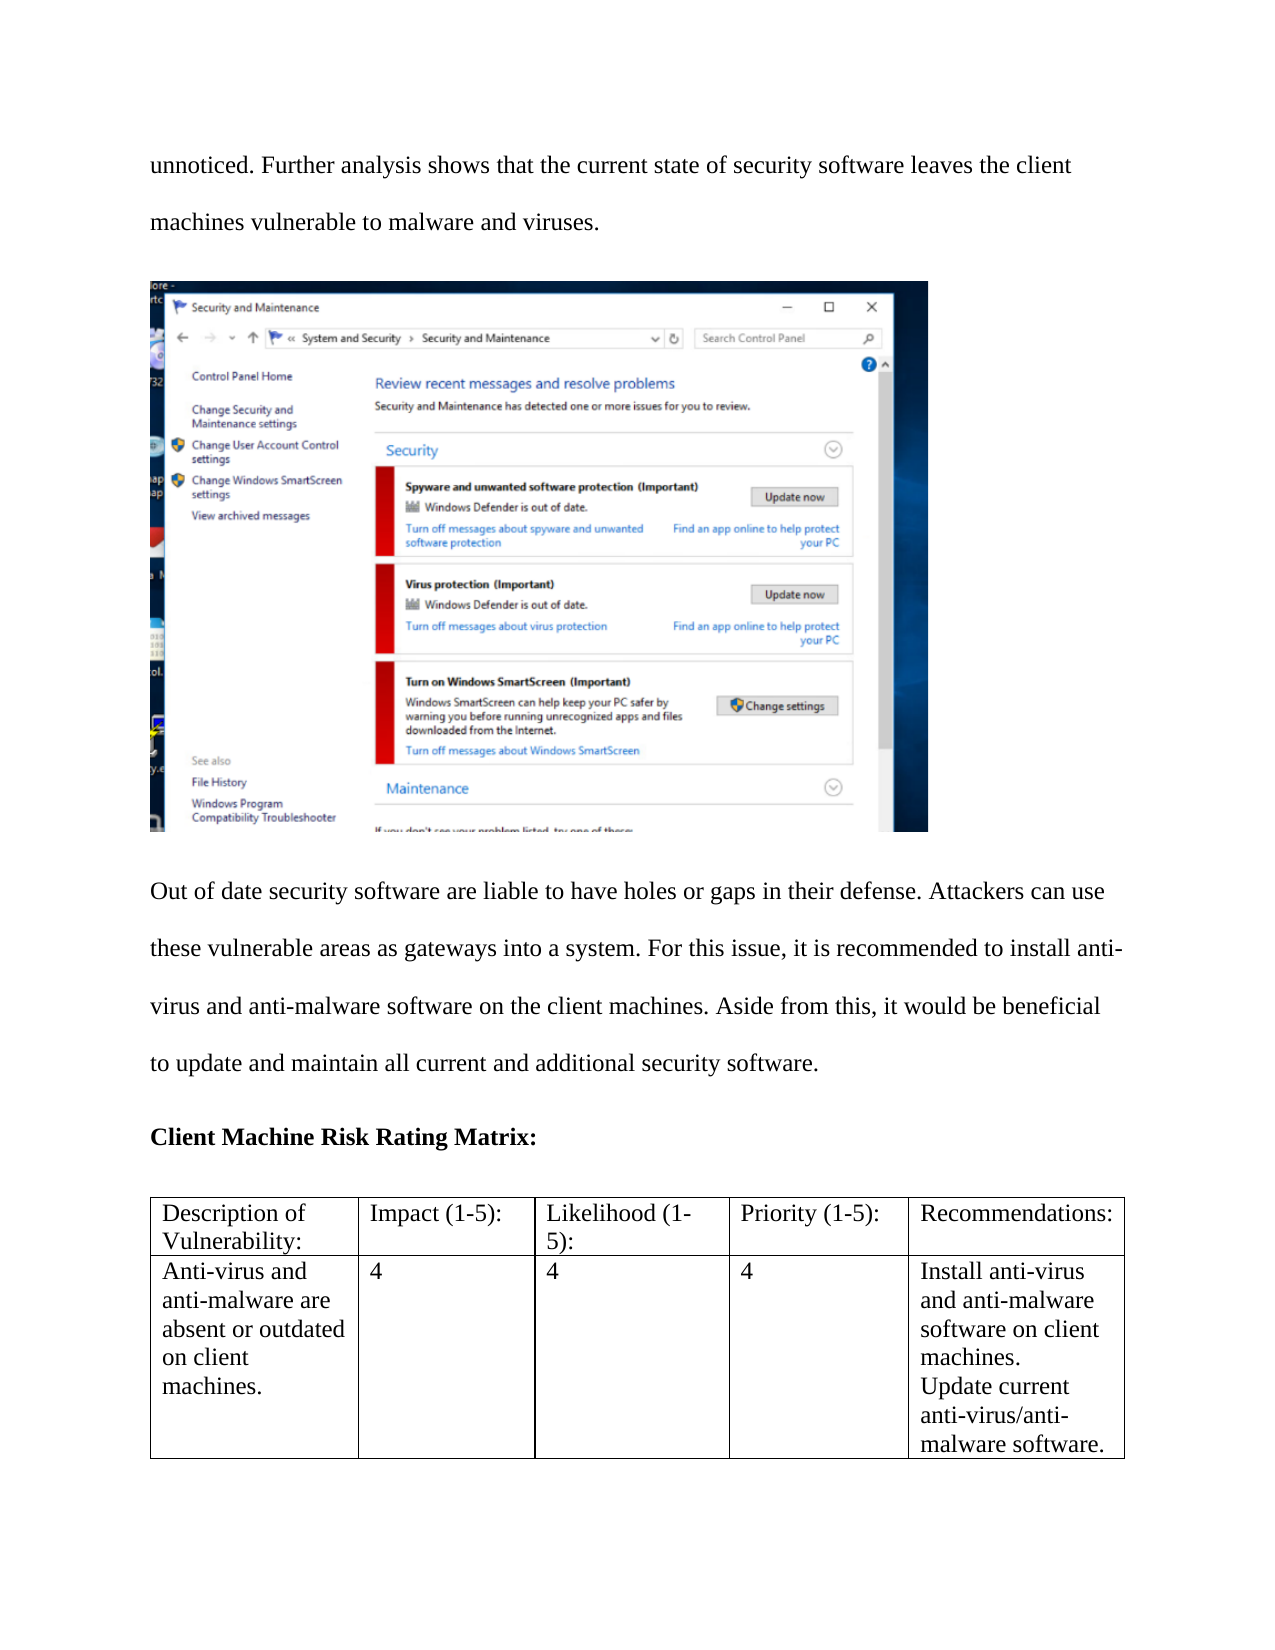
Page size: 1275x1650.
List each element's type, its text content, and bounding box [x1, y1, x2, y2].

picture [150, 281, 929, 832]
text Client Machine Risk Rating Matrix: [150, 1122, 1125, 1151]
table_cell Install anti-virus and anti-malware software on client machines. Update current anti-virus/anti-malware software. [909, 1256, 1124, 1457]
table_header Priority (1-5): [730, 1198, 908, 1255]
table_header Recommendations: [909, 1198, 1124, 1255]
table_cell 4 [730, 1256, 908, 1457]
table_cell 4 [359, 1256, 534, 1457]
text Out of date security software are liable to have holes or gaps in their defense. Attackers can use these vulnerable areas as gateways into a system. For this issue, it is recommended to install anti-virus and anti-malware software on the client machines. Aside from this, it would be beneficial to update and maintain all current and additional security software. [150, 876, 1125, 1077]
table_header Description of Vulnerability: [151, 1198, 358, 1255]
table_cell 4 [536, 1256, 729, 1457]
table_header Likelihood (1-5): [536, 1198, 729, 1255]
table_header Impact (1-5): [359, 1198, 534, 1255]
table_cell Anti-virus and anti-malware are absent or outdated on client machines. [151, 1256, 358, 1457]
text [150, 150, 1125, 236]
